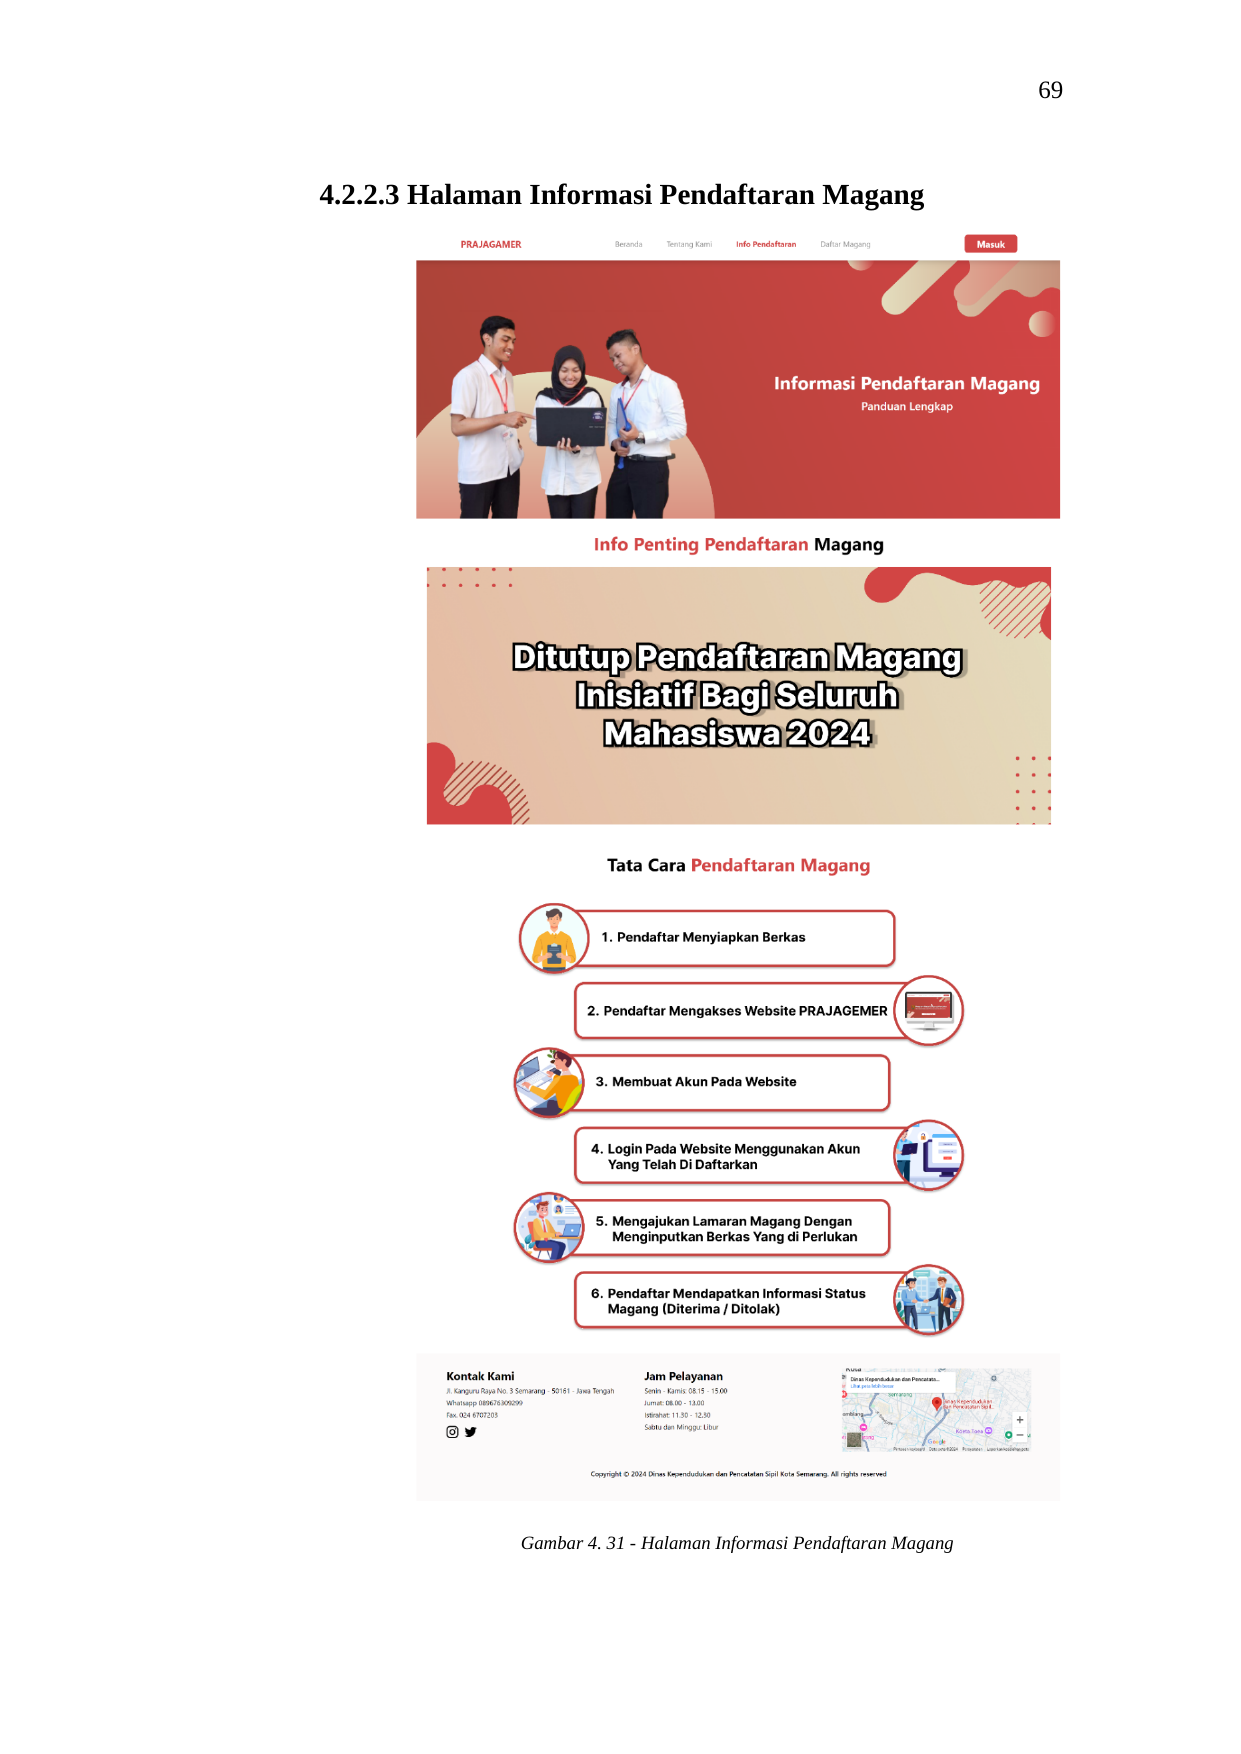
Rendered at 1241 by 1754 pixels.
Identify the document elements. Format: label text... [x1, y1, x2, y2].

subtitle 4.2.2.3 Halaman Informasi Pendaftaran Magang [319, 177, 1063, 211]
picture [416, 227, 1060, 1501]
text Gambar 4. 31 - Halaman Informasi Pendaftaran Magang [413, 1532, 1063, 1553]
